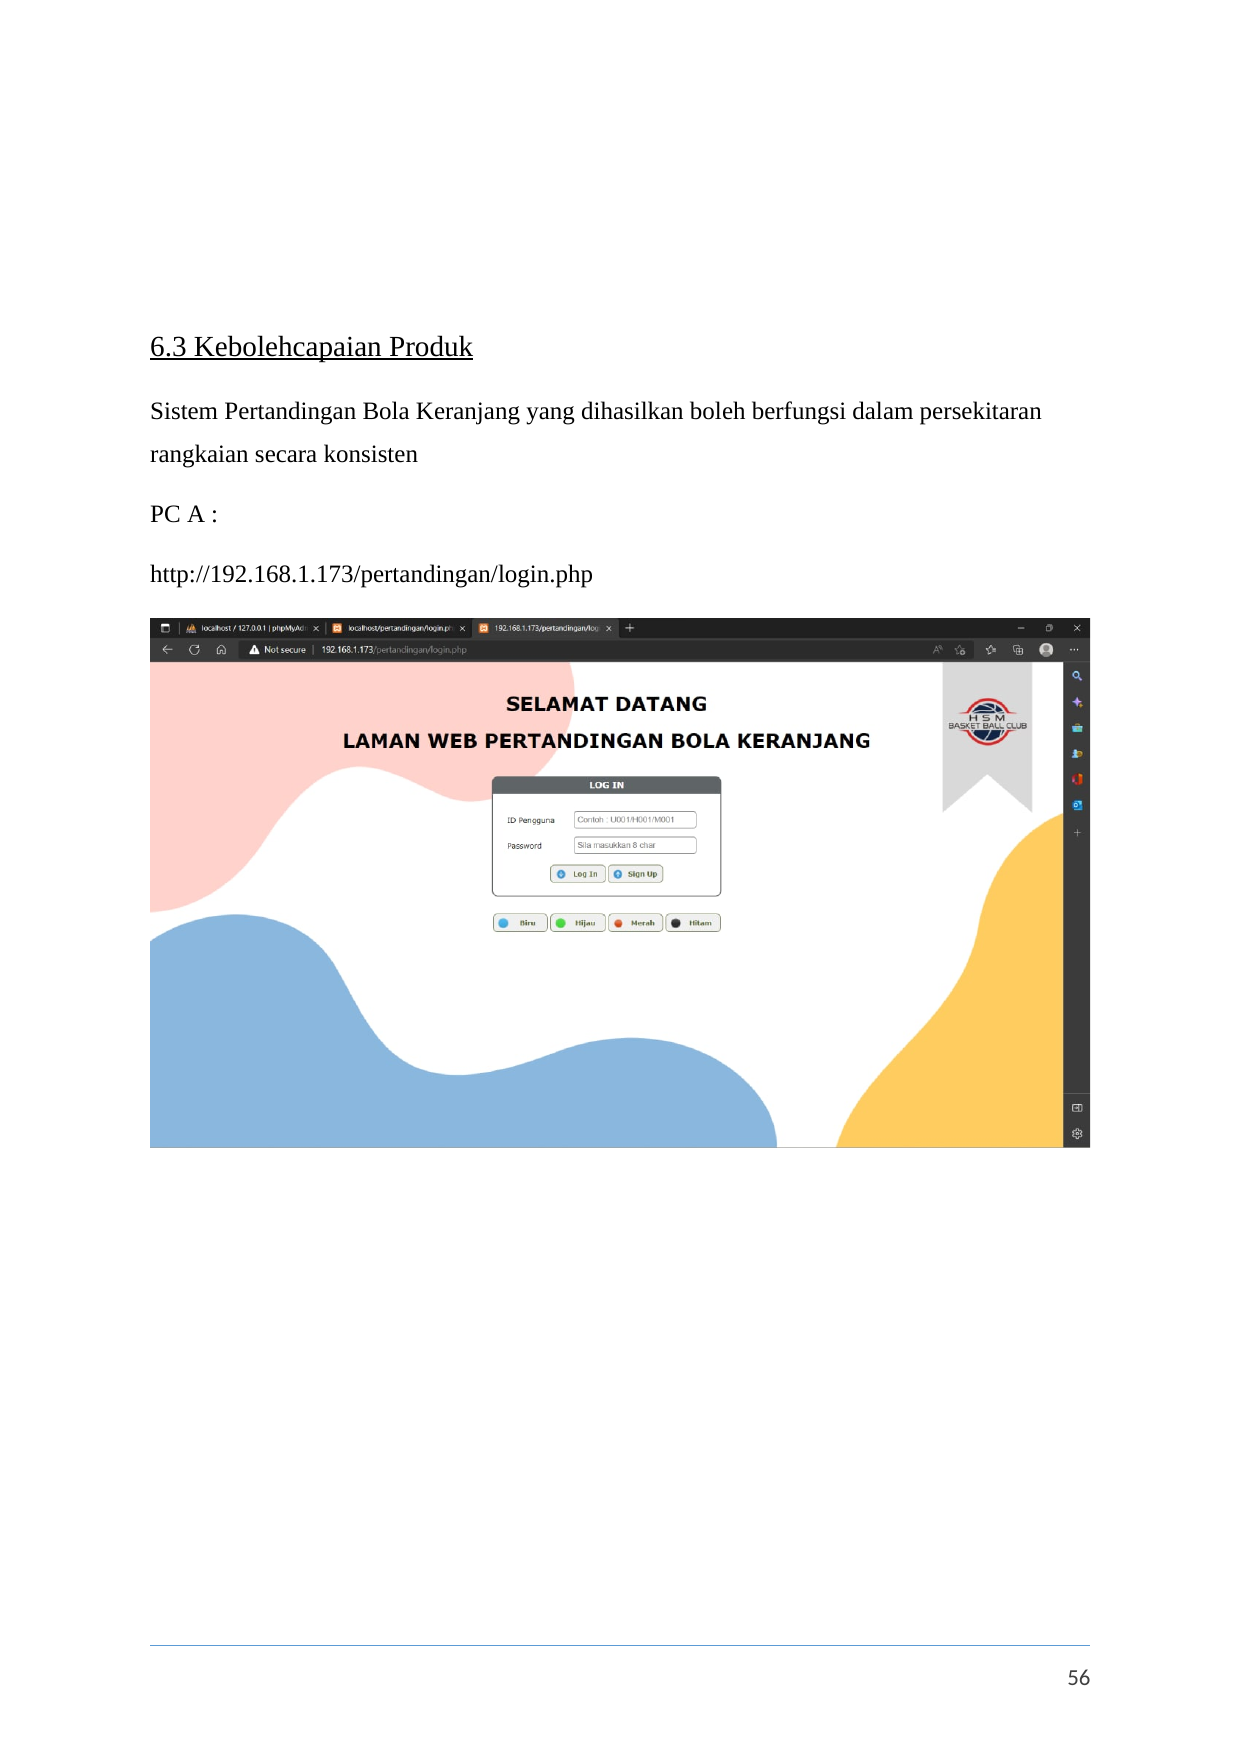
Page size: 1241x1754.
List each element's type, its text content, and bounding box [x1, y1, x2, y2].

text http://192.168.1.173/pertandingan/login.php [150, 559, 1090, 588]
text Sistem Pertandingan Bola Keranjang yang dihasilkan boleh berfungsi dalam persekitaran rangkaian secara konsisten [150, 396, 1090, 468]
text 6.3 Kebolehcapaian Produk [150, 329, 1090, 363]
text PC A : [150, 499, 1090, 528]
picture [150, 618, 1091, 1148]
